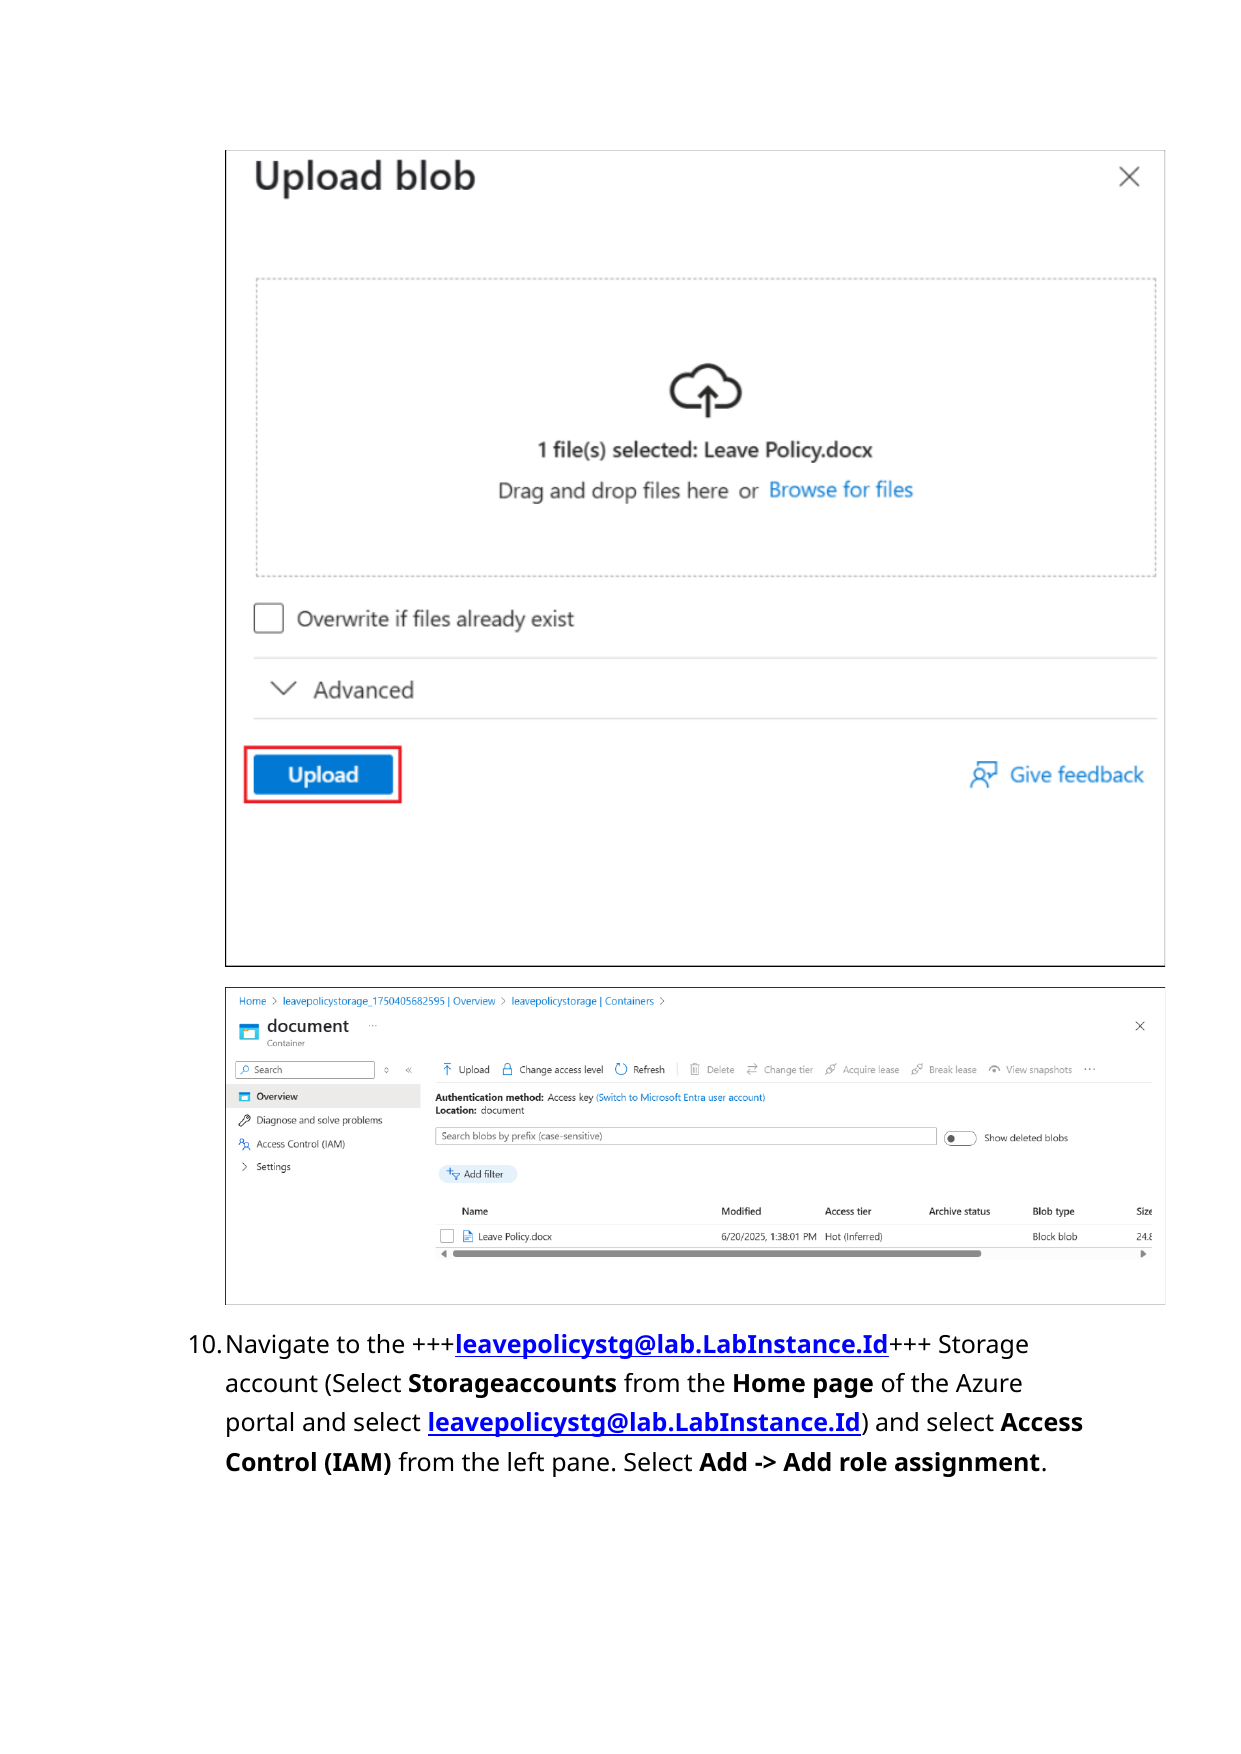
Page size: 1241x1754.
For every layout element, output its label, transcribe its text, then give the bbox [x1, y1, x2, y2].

picture [225, 987, 1166, 1305]
picture [225, 150, 1166, 967]
list Navigate to the +++leavepolicystg@lab.LabInstance.Id+++ Storage account (Select Storageaccounts from the Home page of the Azure portal and select leavepolicystg@lab.LabInstance.Id) and select Access Control (IAM) from the left pane. Select Add -> Add role assignment. [187, 1327, 1090, 1478]
